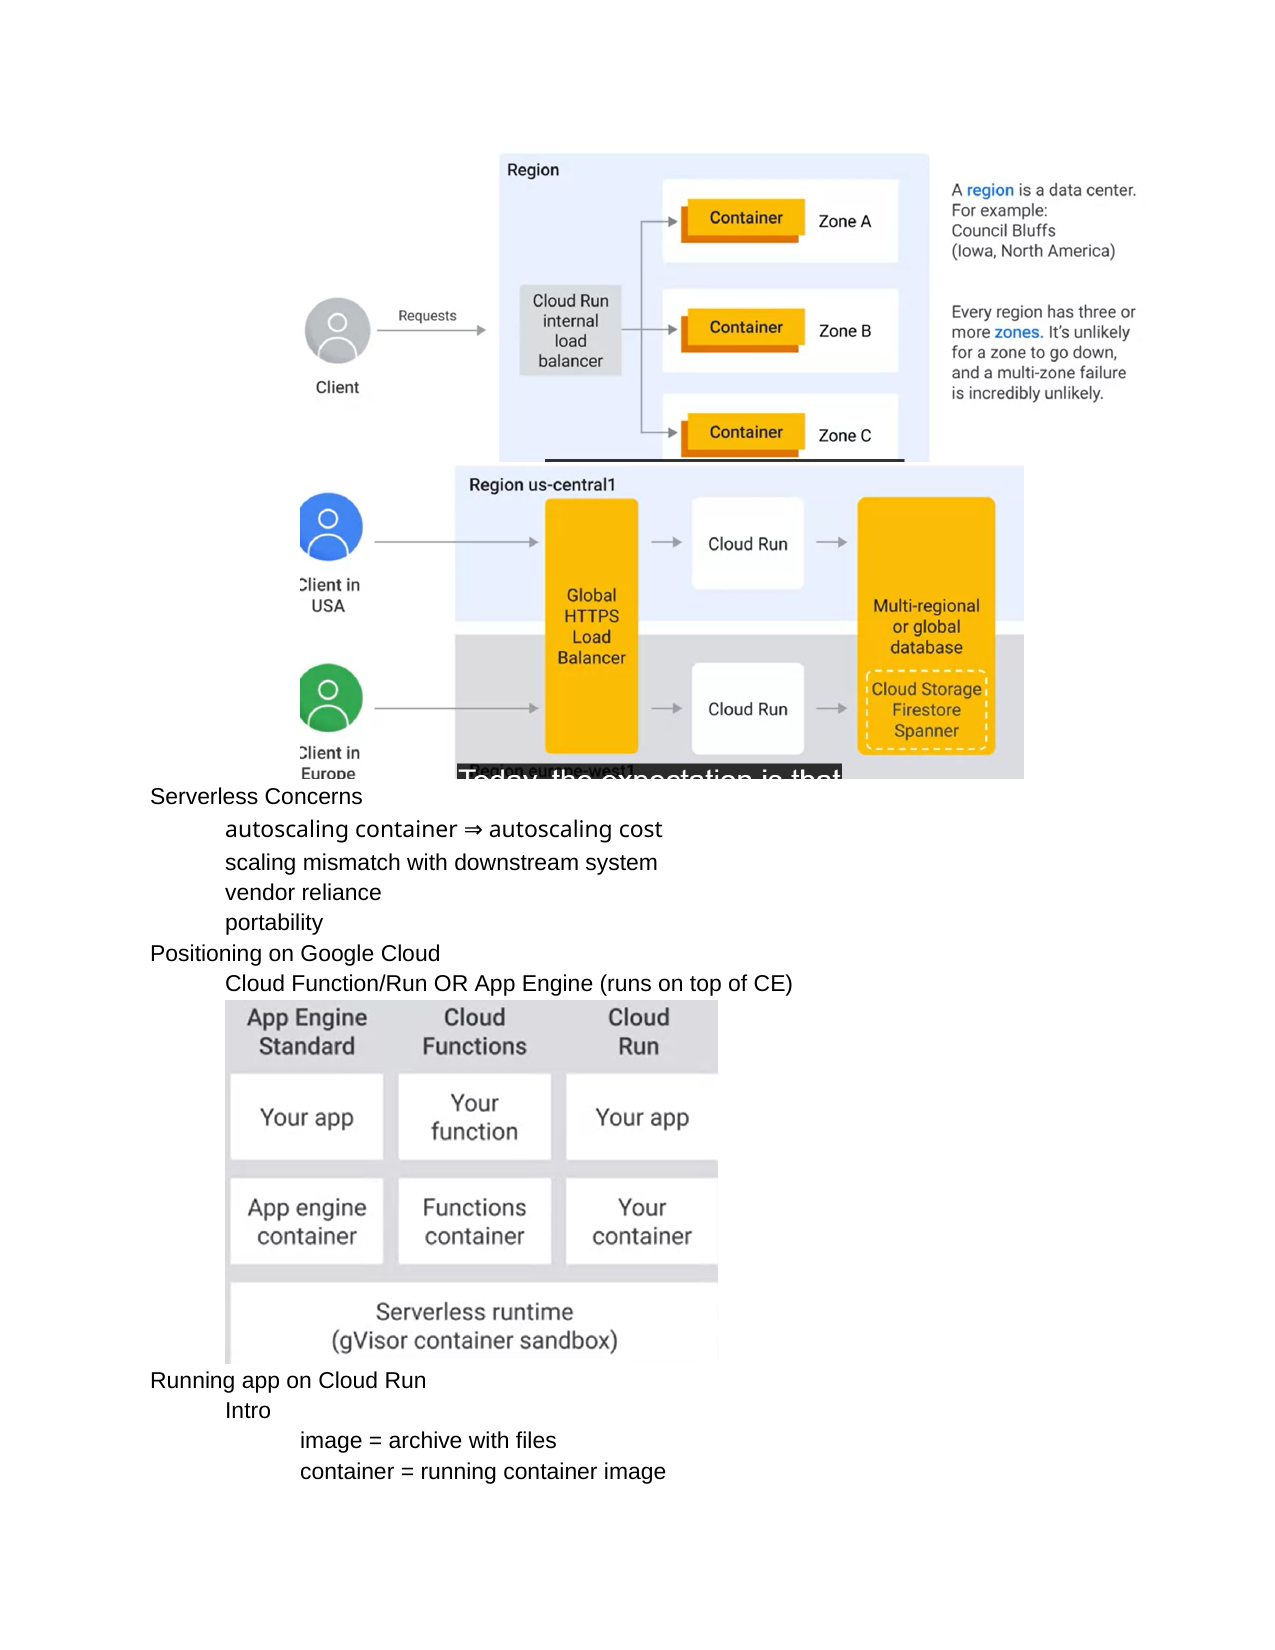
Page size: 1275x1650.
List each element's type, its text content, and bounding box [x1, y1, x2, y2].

text portability [225, 909, 1125, 936]
text Cloud Function/Run OR App Engine (runs on top of CE) [225, 970, 1125, 996]
text Positioning on Google Cloud [150, 939, 1125, 966]
text image = archive with files [300, 1427, 1125, 1454]
text autoscaling container ⇒ autoscaling cost [225, 813, 1125, 844]
picture [300, 465, 1024, 779]
picture [300, 150, 1148, 462]
text vendor reliance [225, 879, 1125, 905]
text scaling mismatch with downstream system [225, 849, 1125, 875]
picture [225, 1000, 718, 1364]
text Serverless Concerns [150, 783, 1125, 809]
text Running app on Cloud Run [150, 1367, 1125, 1393]
text Intro [225, 1397, 1125, 1424]
text container = running container image [300, 1458, 1125, 1484]
